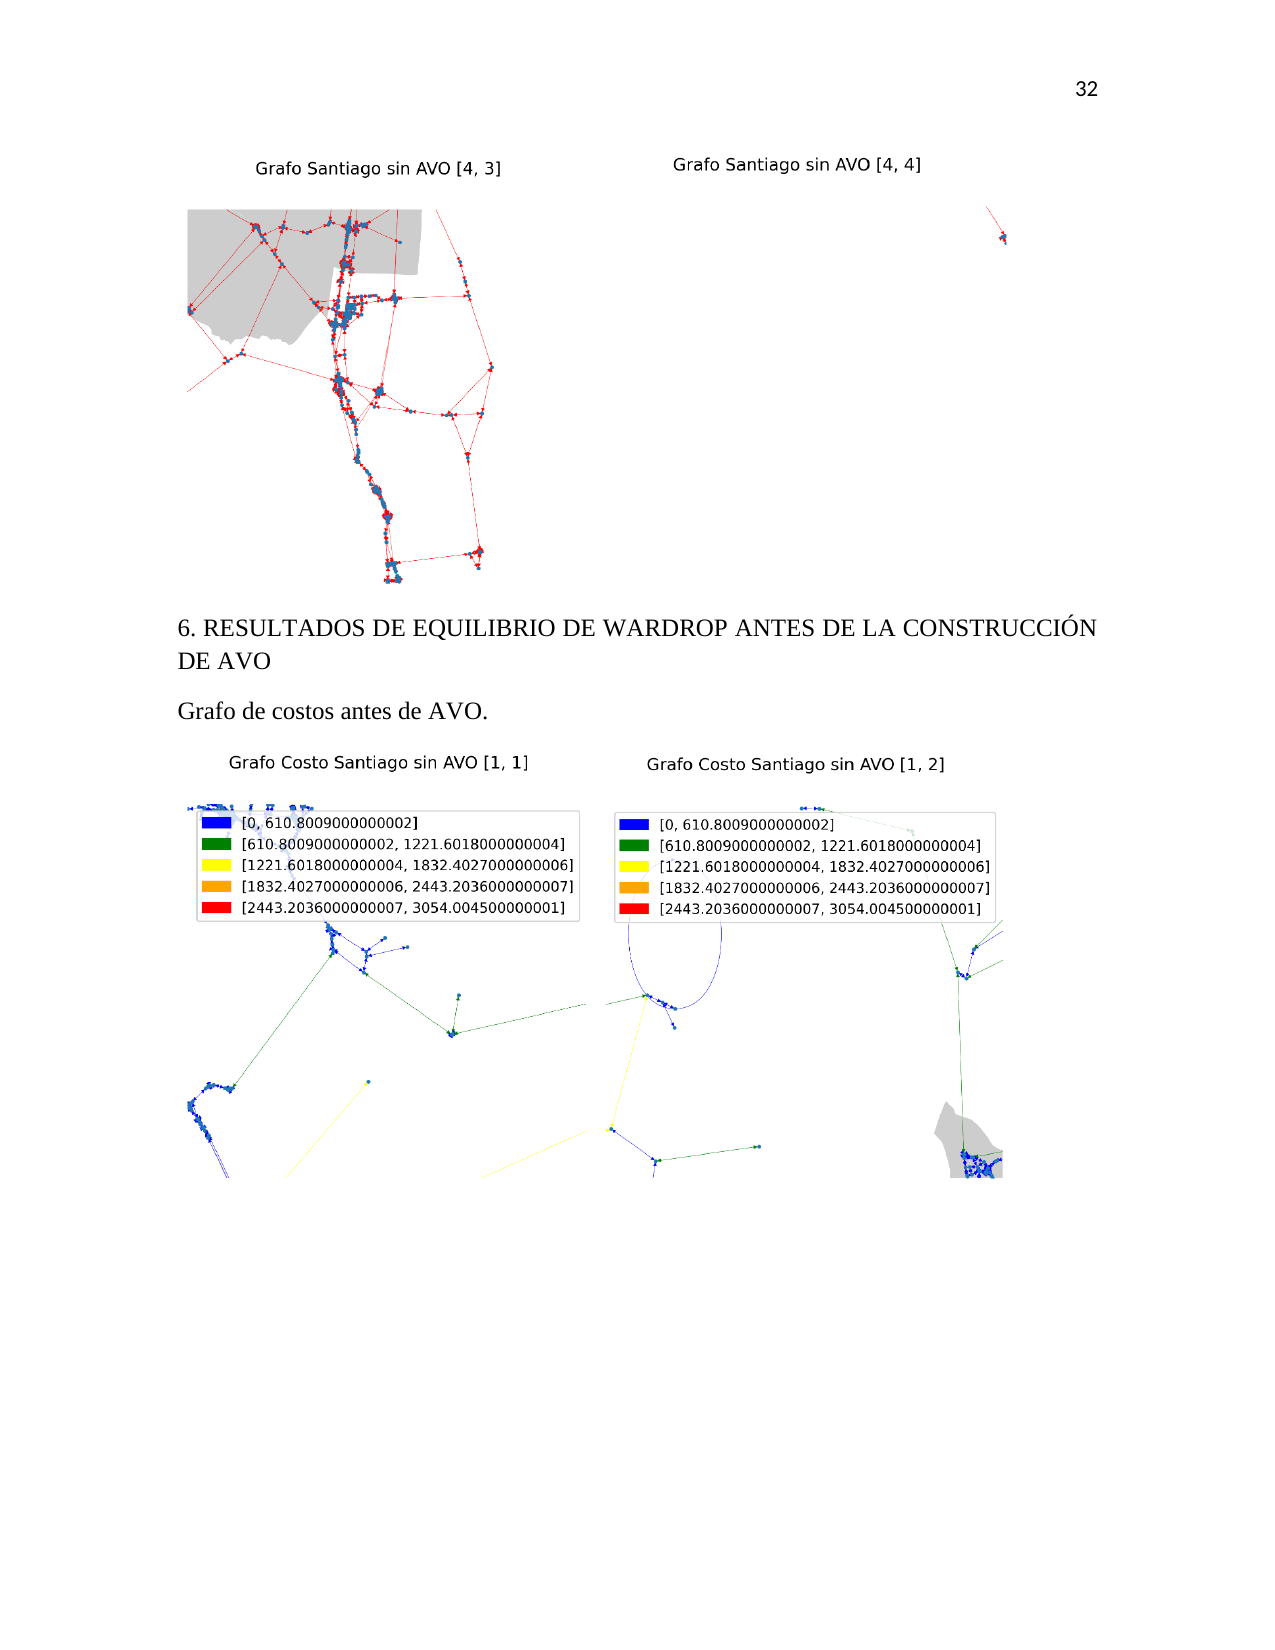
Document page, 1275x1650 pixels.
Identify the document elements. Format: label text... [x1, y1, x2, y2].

text 6. RESULTADOS DE EQUILIBRIO DE WARDROP ANTES DE LA CONSTRUCCIÓN DE AVO [177, 613, 1098, 675]
picture [177, 147, 1016, 593]
text Grafo de costos antes de AVO. [177, 696, 1098, 725]
picture [177, 745, 1012, 1188]
